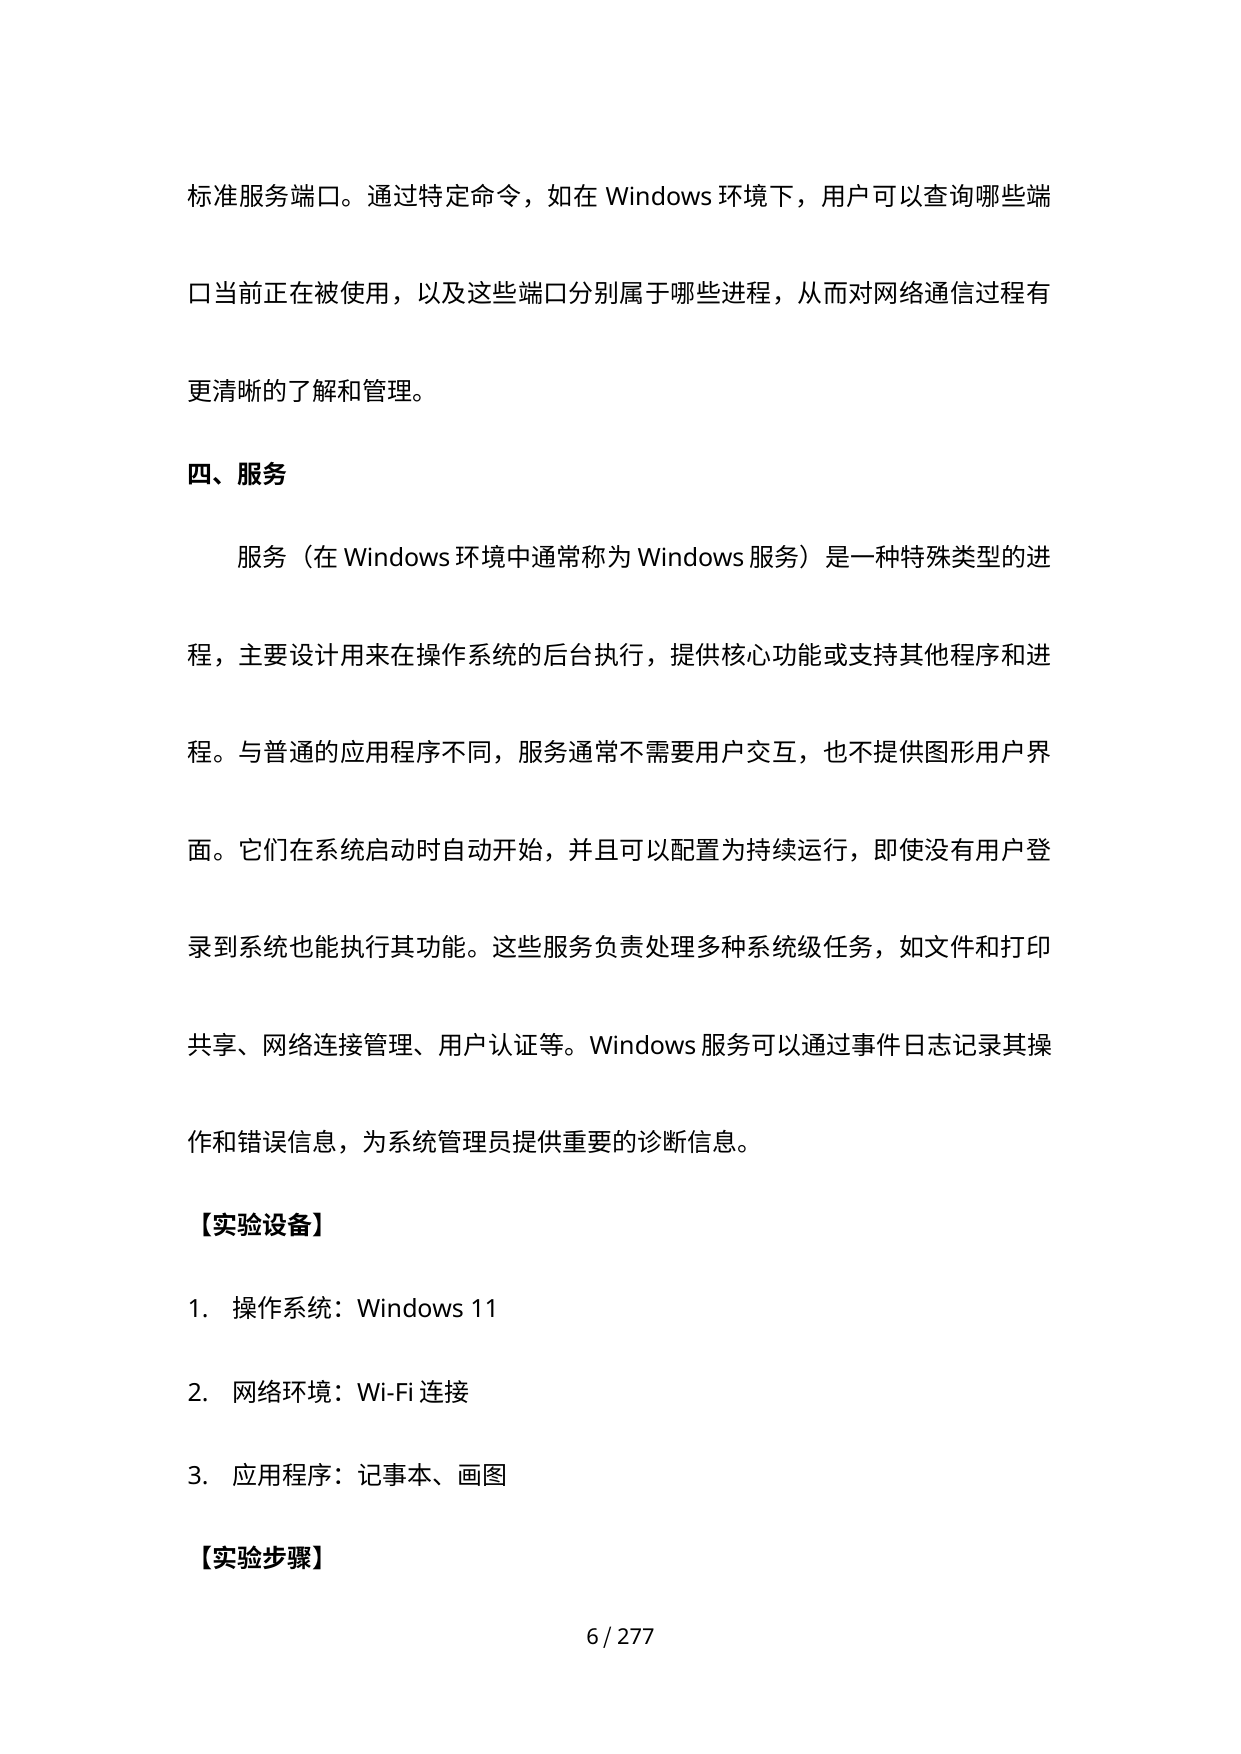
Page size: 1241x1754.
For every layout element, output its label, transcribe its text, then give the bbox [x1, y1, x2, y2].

list 操作系统：Windows 11 [187, 1274, 1053, 1339]
text 四、服务 [187, 440, 1053, 505]
text 服务（在Windows环境中通常称为Windows服务）是一种特殊类型的进程，主要设计用来在操作系统的后台执行，提供核心功能或支持其他程序和进程。与普通的应用程序不同，服务通常不需要用户交互，也不提供图形用户界面。它们在系统启动时自动开始，并且可以配置为持续运行，即使没有用户登录到系统也能执行其功能。这些服务负责处理多种系统级任务，如文件和打印共享、网络连接管理、用户认证等。Windows服务可以通过事件日志记录其操作和错误信息，为系统管理员提供重要的诊断信息。 [187, 523, 1053, 1173]
text 【实验设备】 [187, 1191, 1053, 1256]
list 应用程序：记事本、画图 [187, 1441, 1053, 1506]
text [187, 162, 1053, 422]
list 网络环境：Wi-Fi连接 [187, 1358, 1053, 1423]
text 【实验步骤】 [187, 1524, 1053, 1589]
